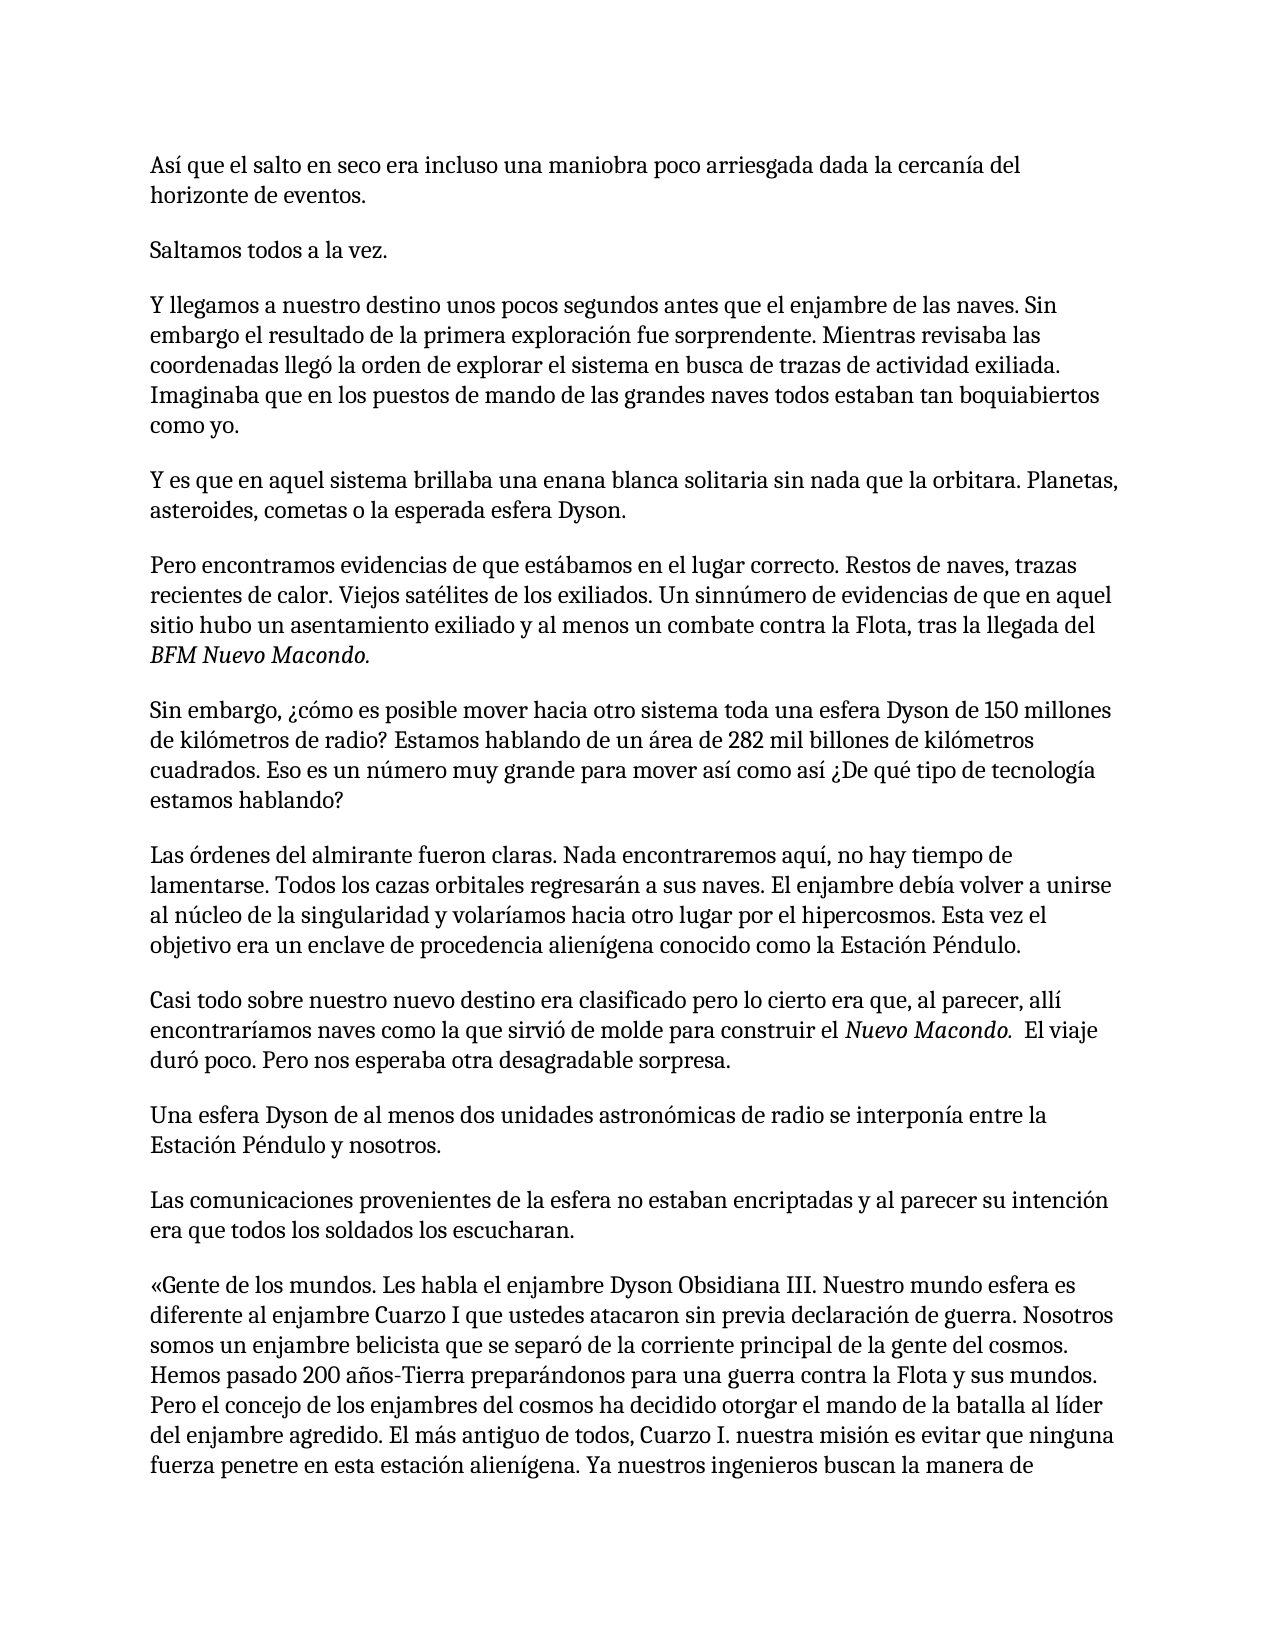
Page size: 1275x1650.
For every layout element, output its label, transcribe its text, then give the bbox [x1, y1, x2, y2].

text Así que el salto en seco era incluso una maniobra poco arriesgada dada la cercanía del horizonte de eventos. [150, 150, 1125, 210]
text Y llegamos a nuestro destino unos pocos segundos antes que el enjambre de las naves. Sin embargo el resultado de la primera exploración fue sorprendente. Mientras revisaba las coordenadas llegó la orden de explorar el sistema en busca de trazas de actividad exiliada. Imaginaba que en los puestos de mando de las grandes naves todos estaban tan boquiabiertos como yo. [150, 290, 1125, 440]
text Saltamos todos a la vez. [150, 235, 1125, 265]
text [150, 1270, 1125, 1480]
text Las comunicaciones provenientes de la esfera no estaban encriptadas y al parecer su intención era que todos los soldados los escucharan. [150, 1185, 1125, 1245]
text Pero encontramos evidencias de que estábamos en el lugar correcto. Restos de naves, trazas recientes de calor. Viejos satélites de los exiliados. Un sinnúmero de evidencias de que en aquel sitio hubo un asentamiento exiliado y al menos un combate contra la Flota, tras la llegada del BFM Nuevo Macondo. [150, 550, 1125, 670]
text Una esfera Dyson de al menos dos unidades astronómicas de radio se interponía entre la Estación Péndulo y nosotros. [150, 1100, 1125, 1160]
text Y es que en aquel sistema brillaba una enana blanca solitaria sin nada que la orbitara. Planetas, asteroides, cometas o la esperada esfera Dyson. [150, 465, 1125, 525]
text Sin embargo, ¿cómo es posible mover hacia otro sistema toda una esfera Dyson de 150 millones de kilómetros de radio? Estamos hablando de un área de 282 mil billones de kilómetros cuadrados. Eso es un número muy grande para mover así como así ¿De qué tipo de tecnología estamos hablando? [150, 695, 1125, 815]
text Casi todo sobre nuestro nuevo destino era clasificado pero lo cierto era que, al parecer, allí encontraríamos naves como la que sirvió de molde para construir el Nuevo Macondo. El viaje duró poco. Pero nos esperaba otra desagradable sorpresa. [150, 985, 1125, 1075]
text Las órdenes del almirante fueron claras. Nada encontraremos aquí, no hay tiempo de lamentarse. Todos los cazas orbitales regresarán a sus naves. El enjambre debía volver a unirse al núcleo de la singularidad y volaríamos hacia otro lugar por el hipercosmos. Esta vez el objetivo era un enclave de procedencia alienígena conocido como la Estación Péndulo. [150, 840, 1125, 960]
